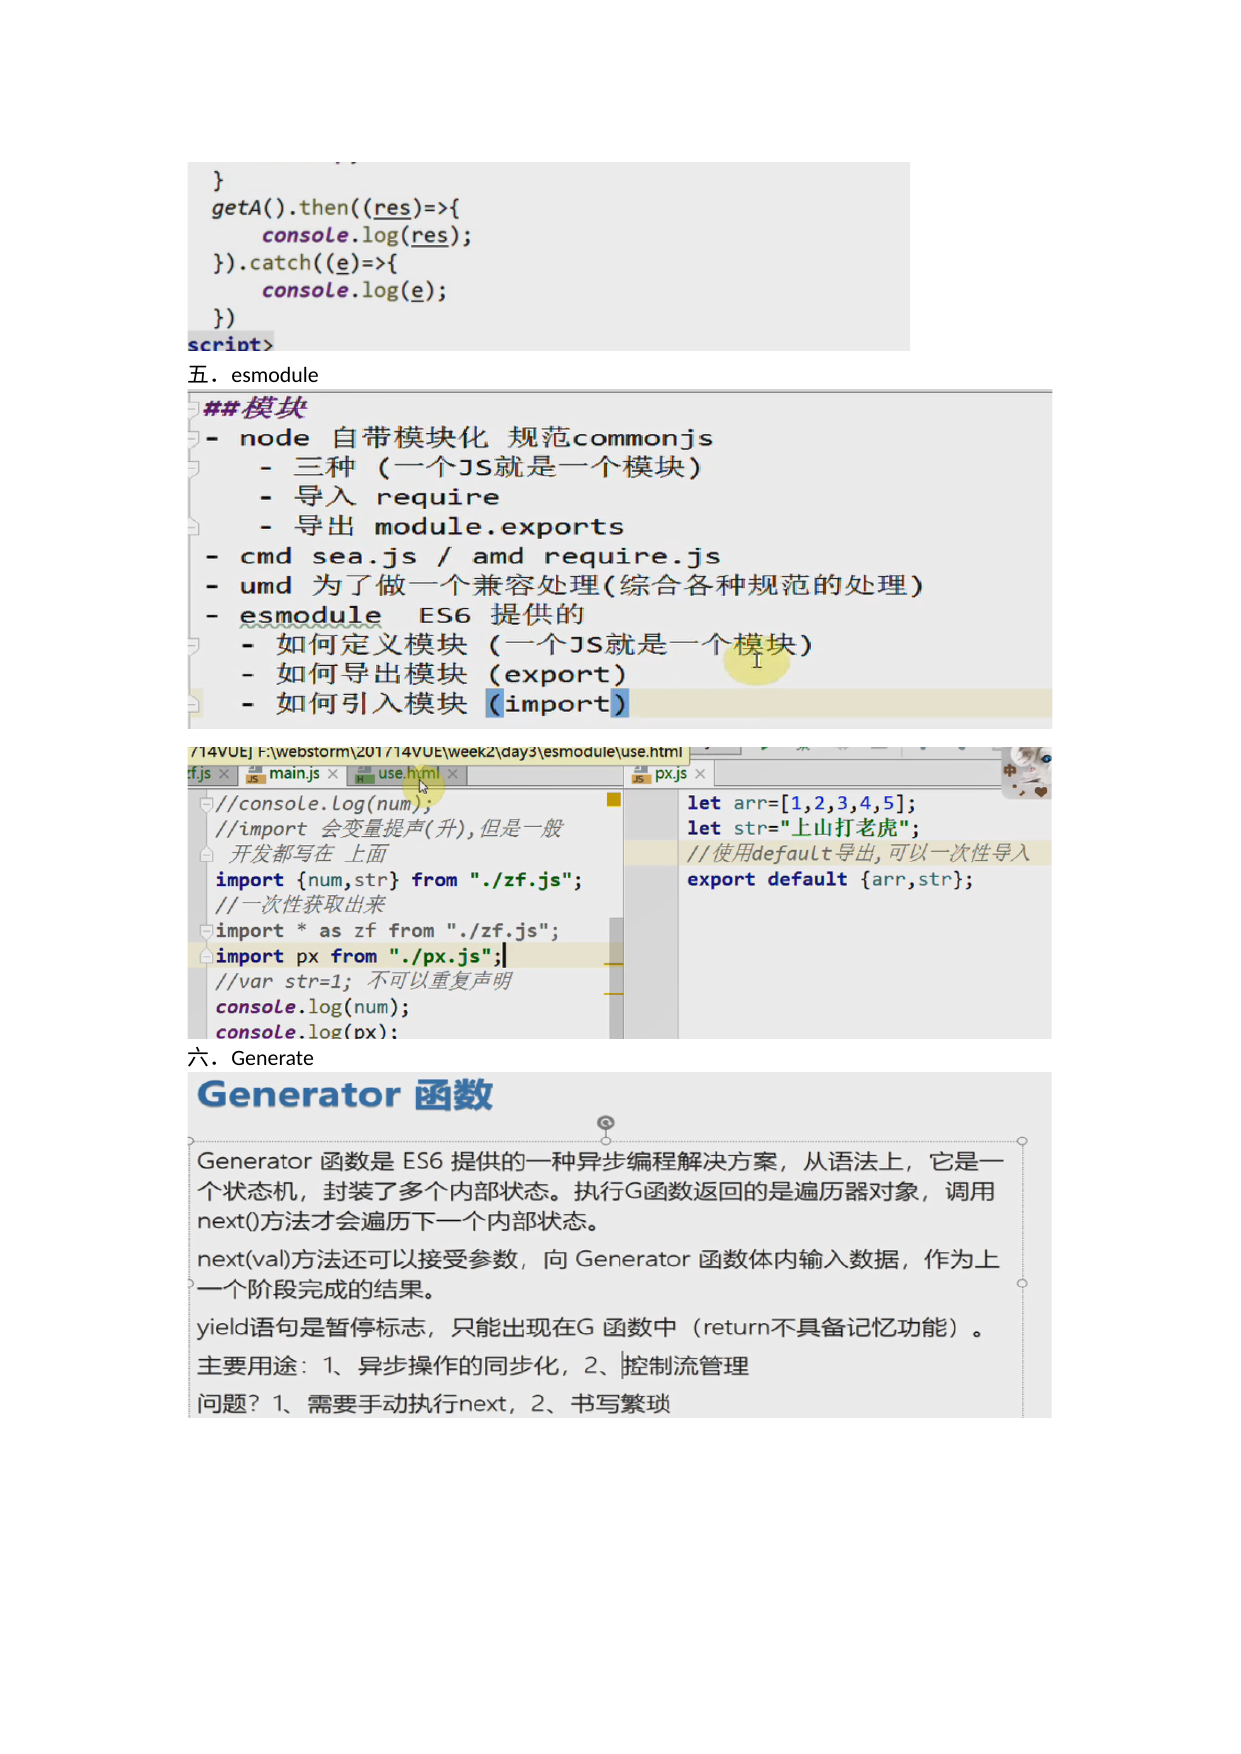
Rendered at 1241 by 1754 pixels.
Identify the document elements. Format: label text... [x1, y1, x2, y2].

picture [187, 747, 1052, 1039]
list esmodule [187, 357, 1053, 389]
picture [187, 389, 1053, 729]
picture [187, 162, 911, 351]
list Generate [187, 1039, 1053, 1072]
picture [187, 1072, 1052, 1418]
